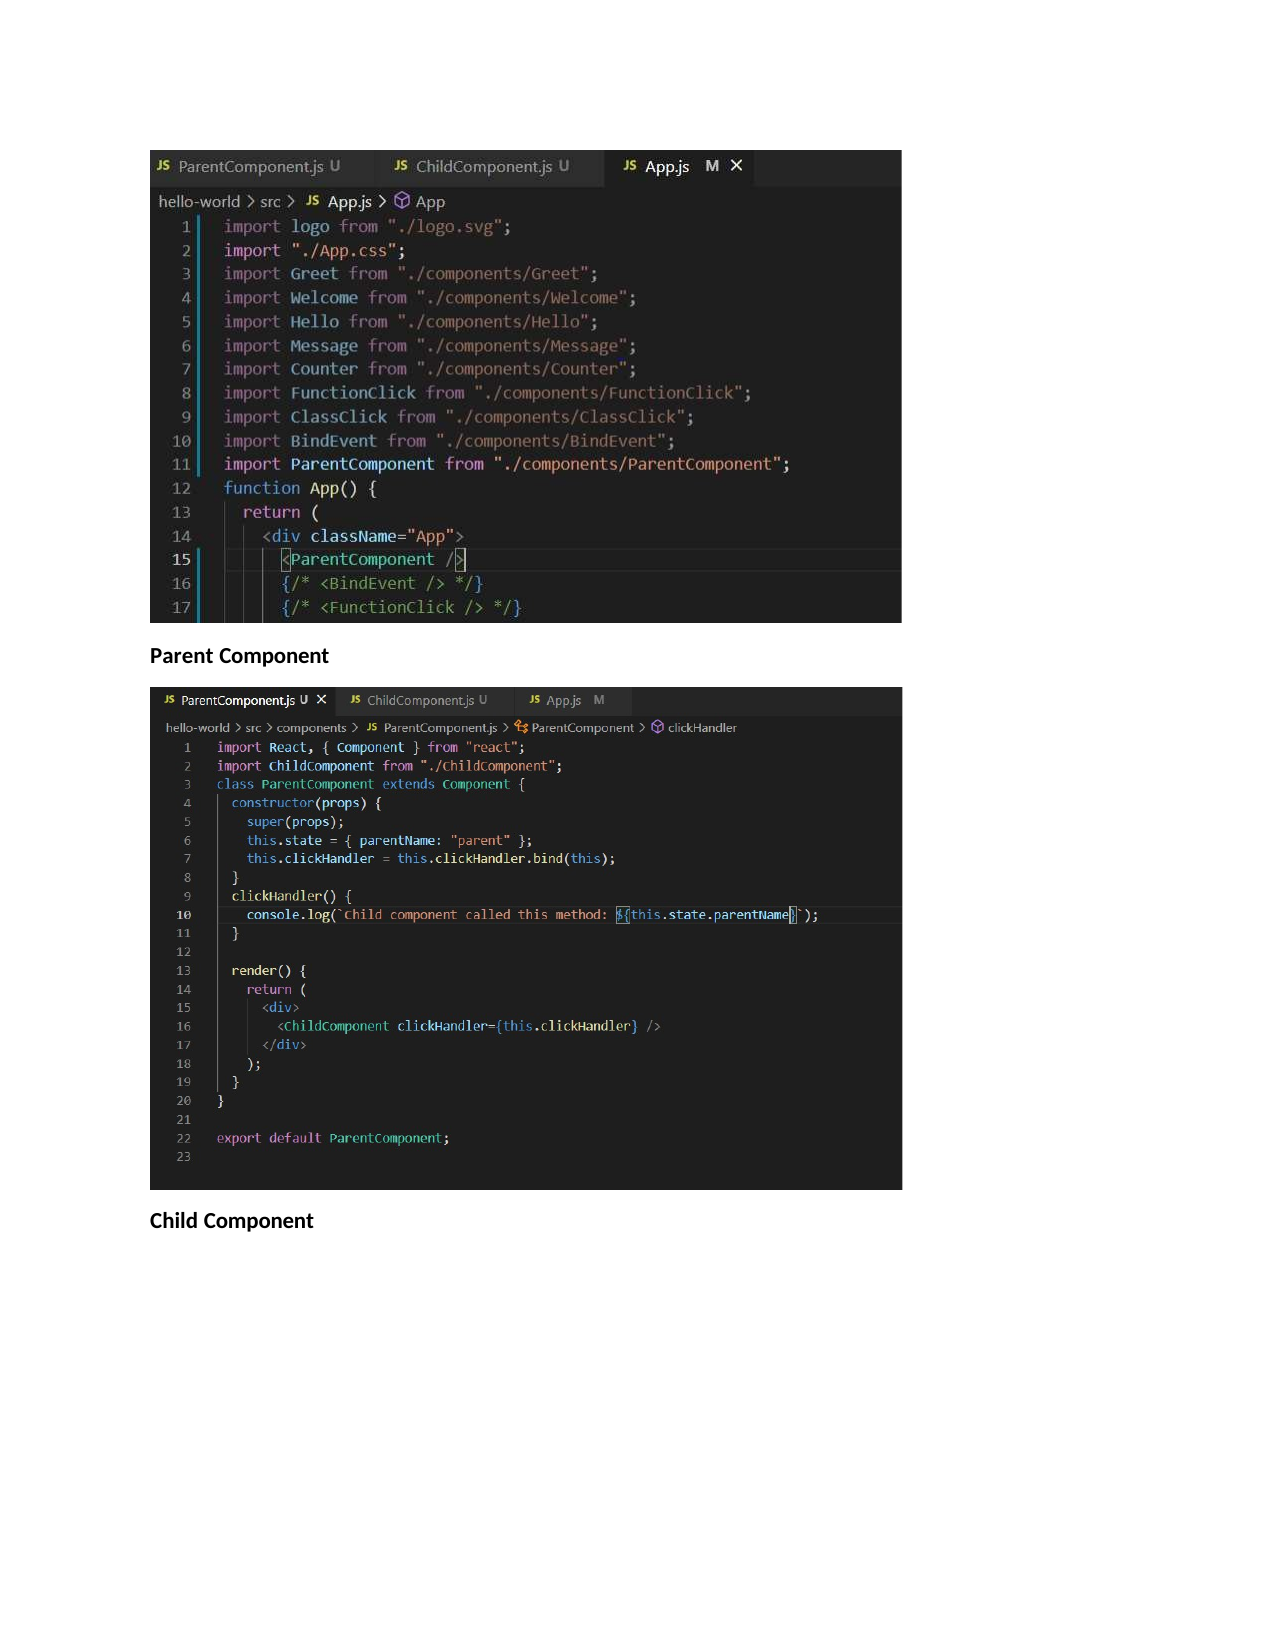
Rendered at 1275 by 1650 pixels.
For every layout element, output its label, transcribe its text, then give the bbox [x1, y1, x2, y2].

picture [150, 150, 902, 623]
picture [150, 687, 903, 703]
text Child Component [150, 703, 1137, 1235]
subtitle Parent Component [150, 641, 1137, 669]
